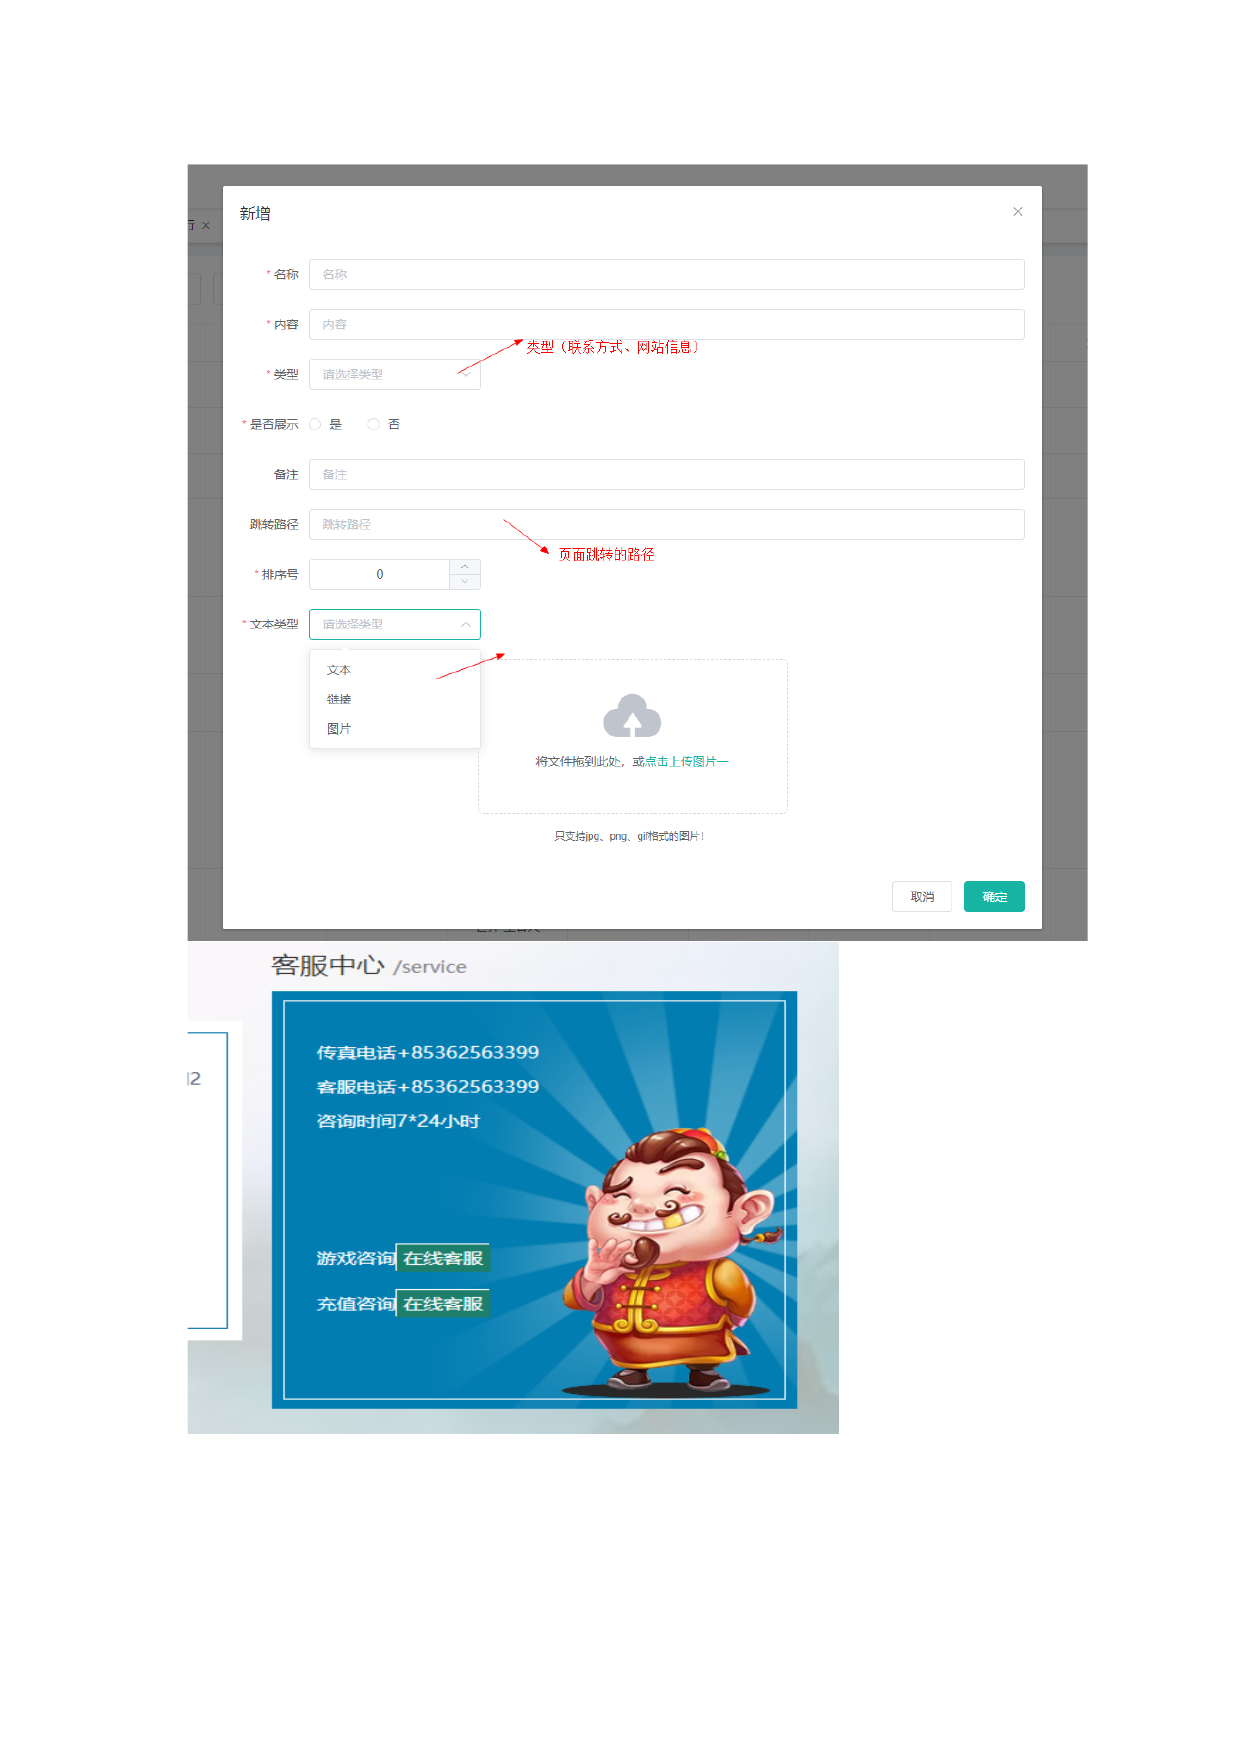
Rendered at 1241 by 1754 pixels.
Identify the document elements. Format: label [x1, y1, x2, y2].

picture [187, 162, 1088, 941]
picture [187, 942, 839, 1434]
